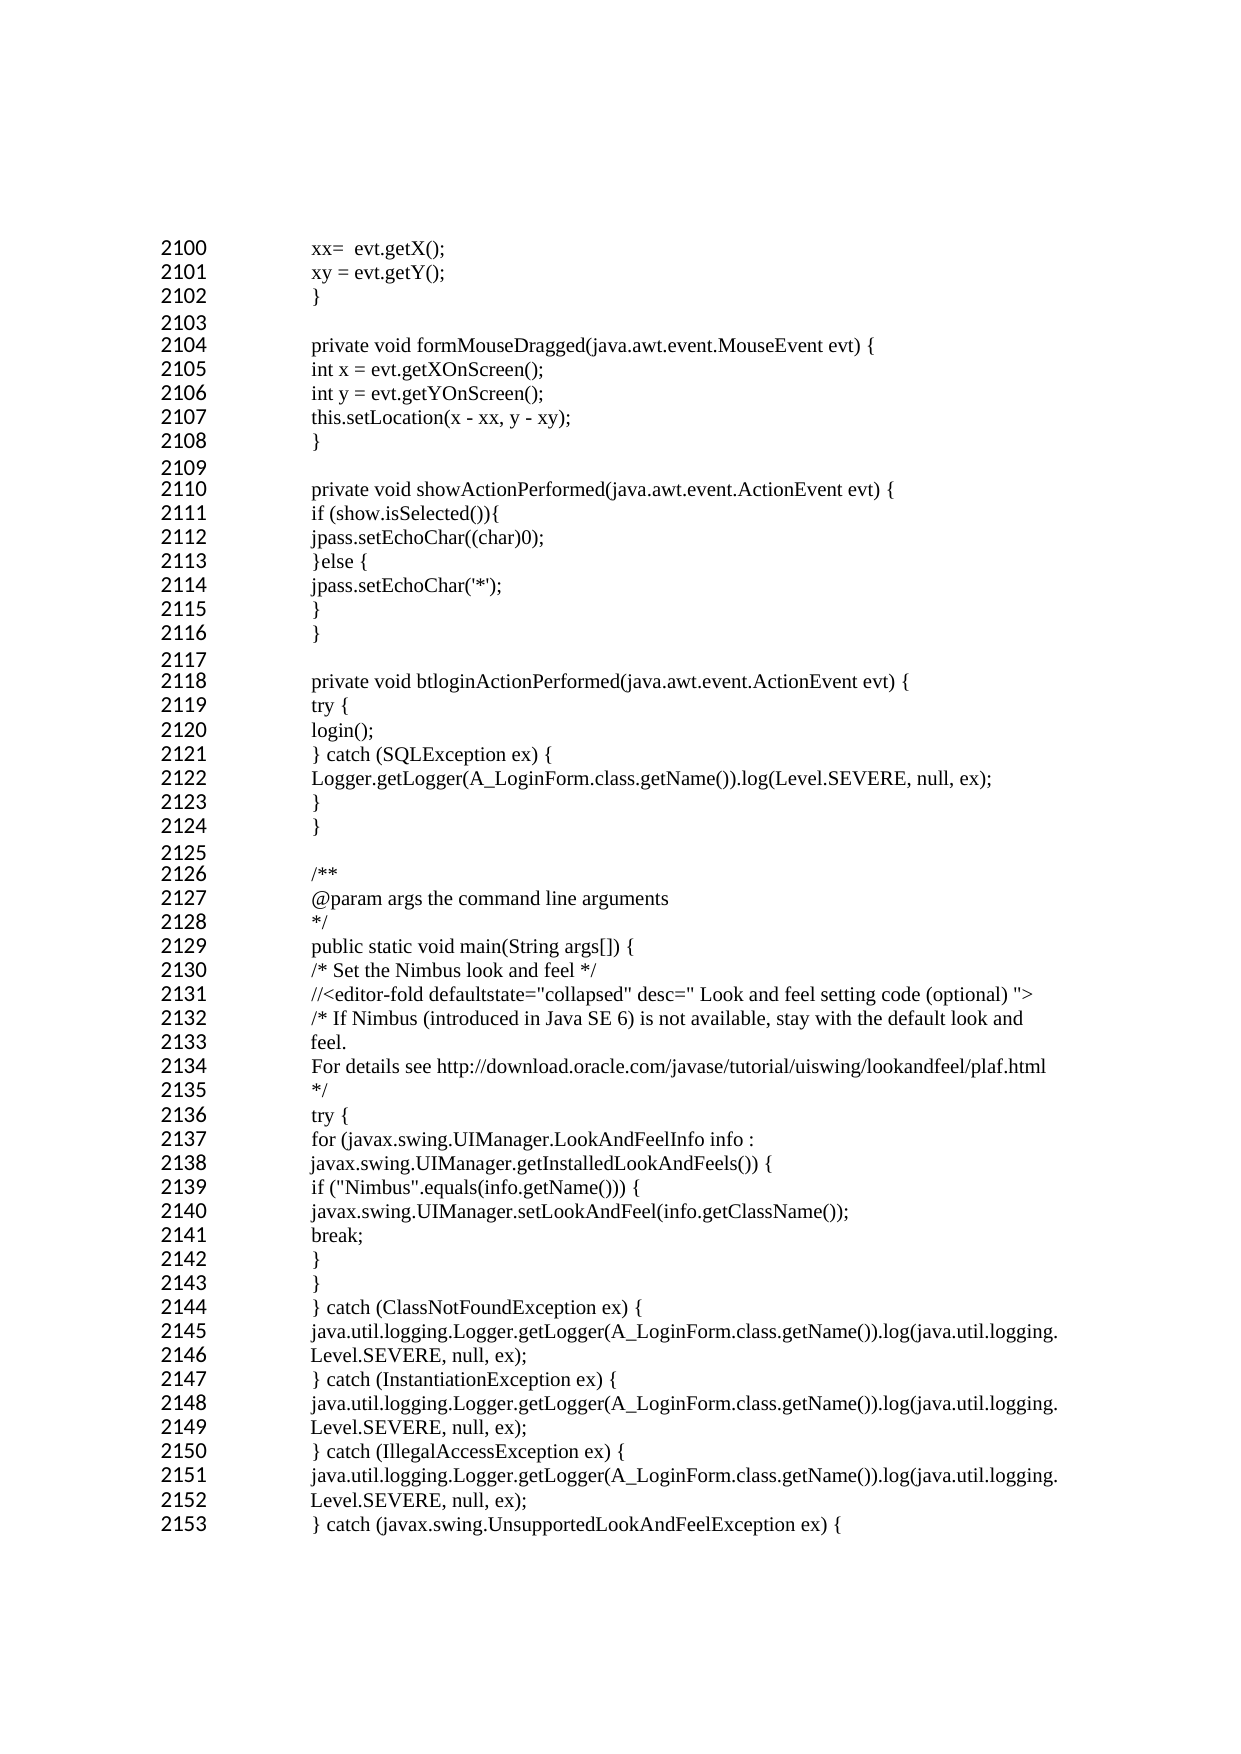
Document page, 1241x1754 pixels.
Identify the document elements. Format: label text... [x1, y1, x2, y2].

text private void showActionPerformed(java.awt.event.ActionEvent evt) { [310, 477, 1063, 501]
text for (javax.swing.UIManager.LookAndFeelInfo info : javax.swing.UIManager.getInstalledLookAndFeels()) { [310, 1127, 1063, 1175]
text }else { [310, 549, 1063, 573]
text } [310, 597, 1063, 621]
text } [310, 1247, 1063, 1271]
text Logger.getLogger(A_LoginForm.class.getName()).log(Level.SEVERE, null, ex); [310, 766, 1063, 790]
text } [310, 284, 1063, 308]
text login(); [310, 717, 1063, 742]
text java.util.logging.Logger.getLogger(A_LoginForm.class.getName()).log(java.util.logging.Level.SEVERE, null, ex); [310, 1319, 1063, 1367]
text private void btloginActionPerformed(java.awt.event.ActionEvent evt) { [310, 669, 1063, 693]
text } [310, 429, 1063, 453]
text } catch (ClassNotFoundException ex) { [310, 1295, 1063, 1319]
text } catch (IllegalAccessException ex) { [310, 1439, 1063, 1463]
text xx= evt.getX(); [310, 236, 1063, 260]
text private void formMouseDragged(java.awt.event.MouseEvent evt) { [310, 332, 1063, 357]
text } catch (InstantiationException ex) { [310, 1367, 1063, 1391]
text java.util.logging.Logger.getLogger(A_LoginForm.class.getName()).log(java.util.logging.Level.SEVERE, null, ex); [310, 1391, 1063, 1439]
text int y = evt.getYOnScreen(); [310, 381, 1063, 405]
text /* If Nimbus (introduced in Java SE 6) is not available, stay with the default look and feel. [310, 1006, 1063, 1054]
text jpass.setEchoChar((char)0); [310, 525, 1063, 549]
text /** [310, 862, 1063, 886]
text if (show.isSelected()){ [310, 501, 1063, 525]
text int x = evt.getXOnScreen(); [310, 357, 1063, 381]
text /* Set the Nimbus look and feel */ [310, 958, 1063, 982]
text jpass.setEchoChar('*'); [310, 573, 1063, 597]
text */ [310, 1078, 1063, 1102]
text For details see http://download.oracle.com/javase/tutorial/uiswing/lookandfeel/plaf.html [310, 1054, 1062, 1078]
text if ("Nimbus".equals(info.getName())) { [310, 1175, 1063, 1199]
text javax.swing.UIManager.setLookAndFeel(info.getClassName()); [310, 1199, 1063, 1223]
text public static void main(String args[]) { [310, 934, 1063, 958]
text try { [310, 693, 1063, 717]
text } [310, 1271, 1063, 1295]
text //<editor-fold defaultstate="collapsed" desc=" Look and feel setting code (optional) "> [310, 982, 1063, 1006]
text } [310, 621, 1063, 645]
text */ [310, 910, 1063, 934]
text } catch (SQLException ex) { [310, 742, 1063, 766]
text try { [310, 1102, 1063, 1127]
text this.setLocation(x - xx, y - xy); [310, 405, 1063, 429]
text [310, 1463, 1063, 1512]
text } [310, 814, 1063, 838]
text @param args the command line arguments [310, 886, 1063, 910]
text } catch (javax.swing.UnsupportedLookAndFeelException ex) { [310, 1512, 1063, 1536]
text break; [310, 1223, 1063, 1247]
text } [310, 790, 1063, 814]
text xy = evt.getY(); [310, 260, 1063, 284]
